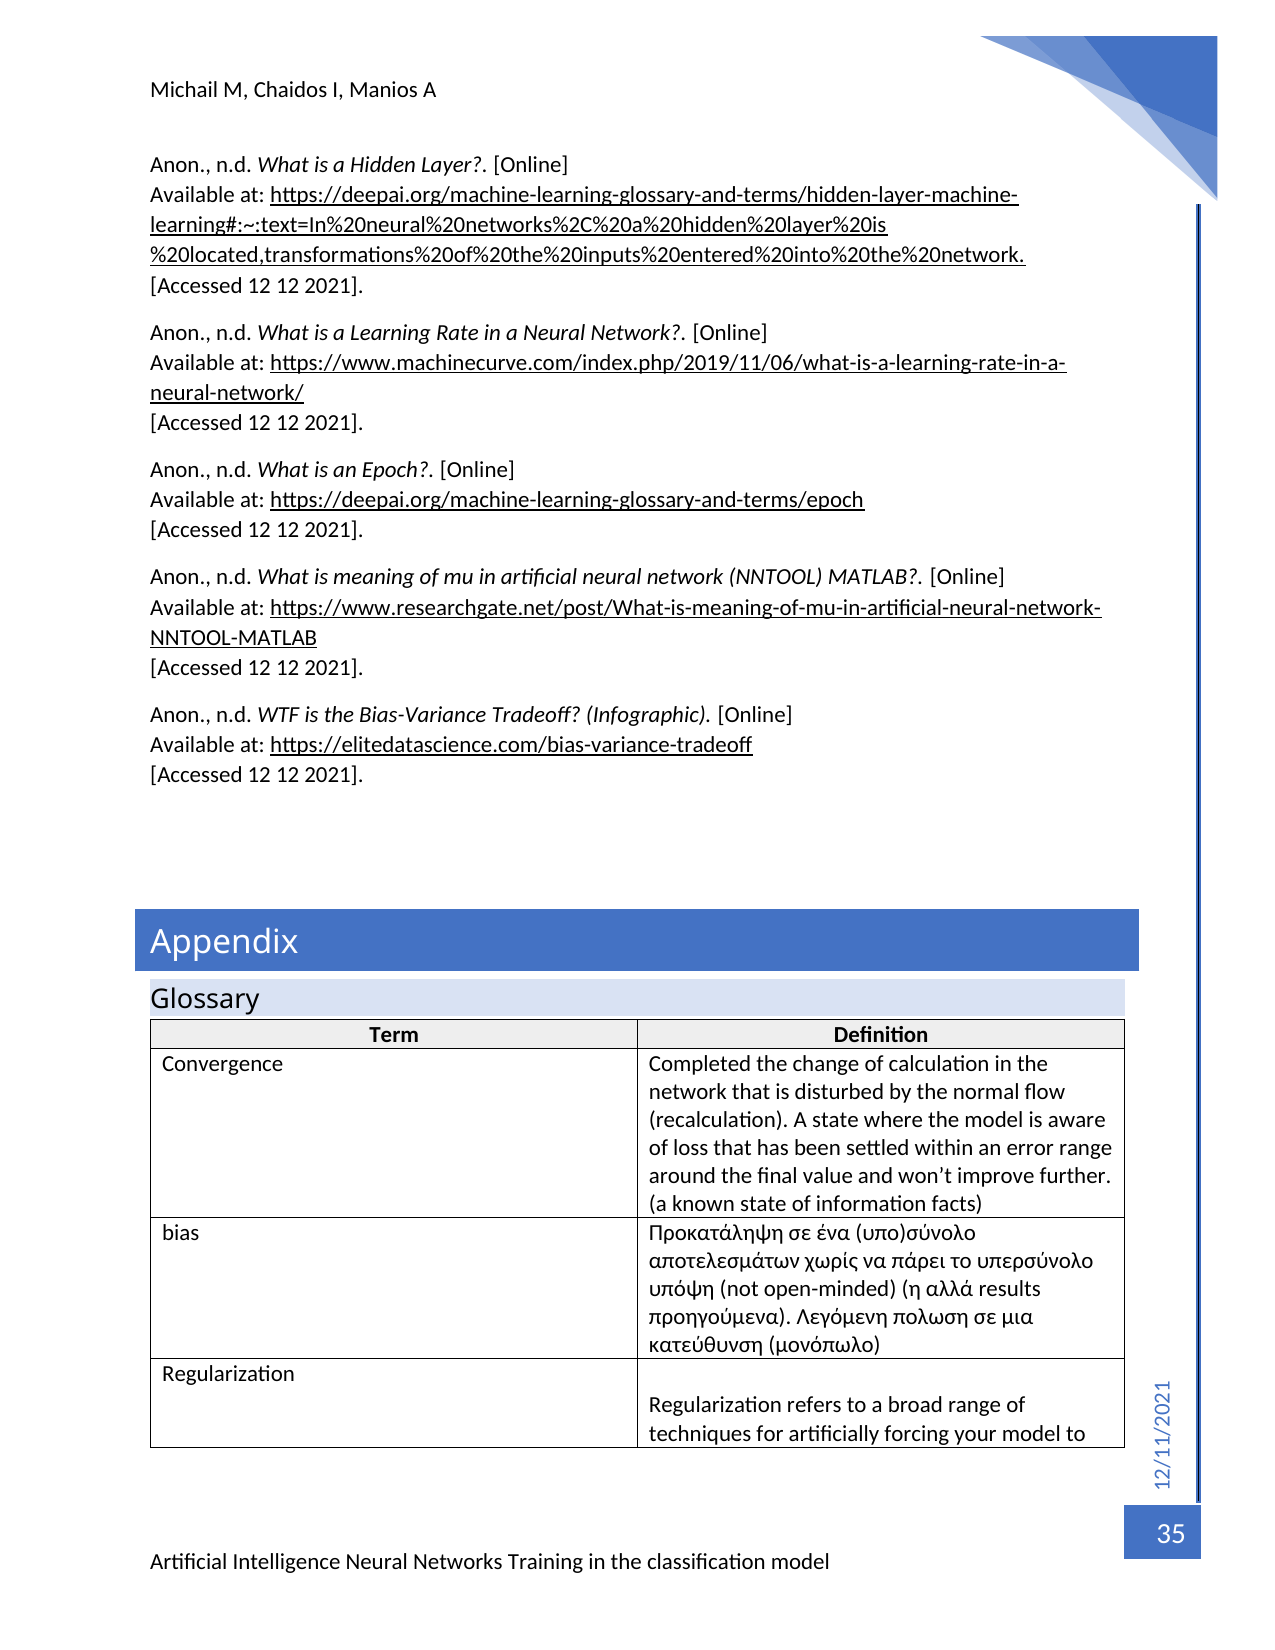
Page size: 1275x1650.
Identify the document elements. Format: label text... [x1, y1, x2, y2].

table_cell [638, 1359, 1124, 1447]
table_cell Convergence [151, 1049, 637, 1217]
table_cell bias [151, 1218, 637, 1358]
subtitle Glossary [150, 979, 1125, 1016]
table_header Term [151, 1020, 637, 1048]
table_header Definition [638, 1020, 1124, 1048]
table_cell Regularization [151, 1359, 637, 1447]
subtitle Appendix [142, 916, 1133, 965]
picture [978, 36, 1218, 201]
table_cell Completed the change of calculation in the network that is disturbed by the normal flow (recalculation). A state where the model is aware of loss that has been settled within an error range around the final value and won’t improve further. (a known state of information facts) [638, 1049, 1124, 1217]
table_cell Προκατάληψη σε ένα (υπο)σύνολο αποτελεσμάτων χωρίς να πάρει το υπερσύνολο υπόψη (not open-minded) (η αλλά results προηγούμενα). Λεγόμενη πολωση σε μια κατεύθυνση (μονόπωλο) [638, 1218, 1124, 1358]
